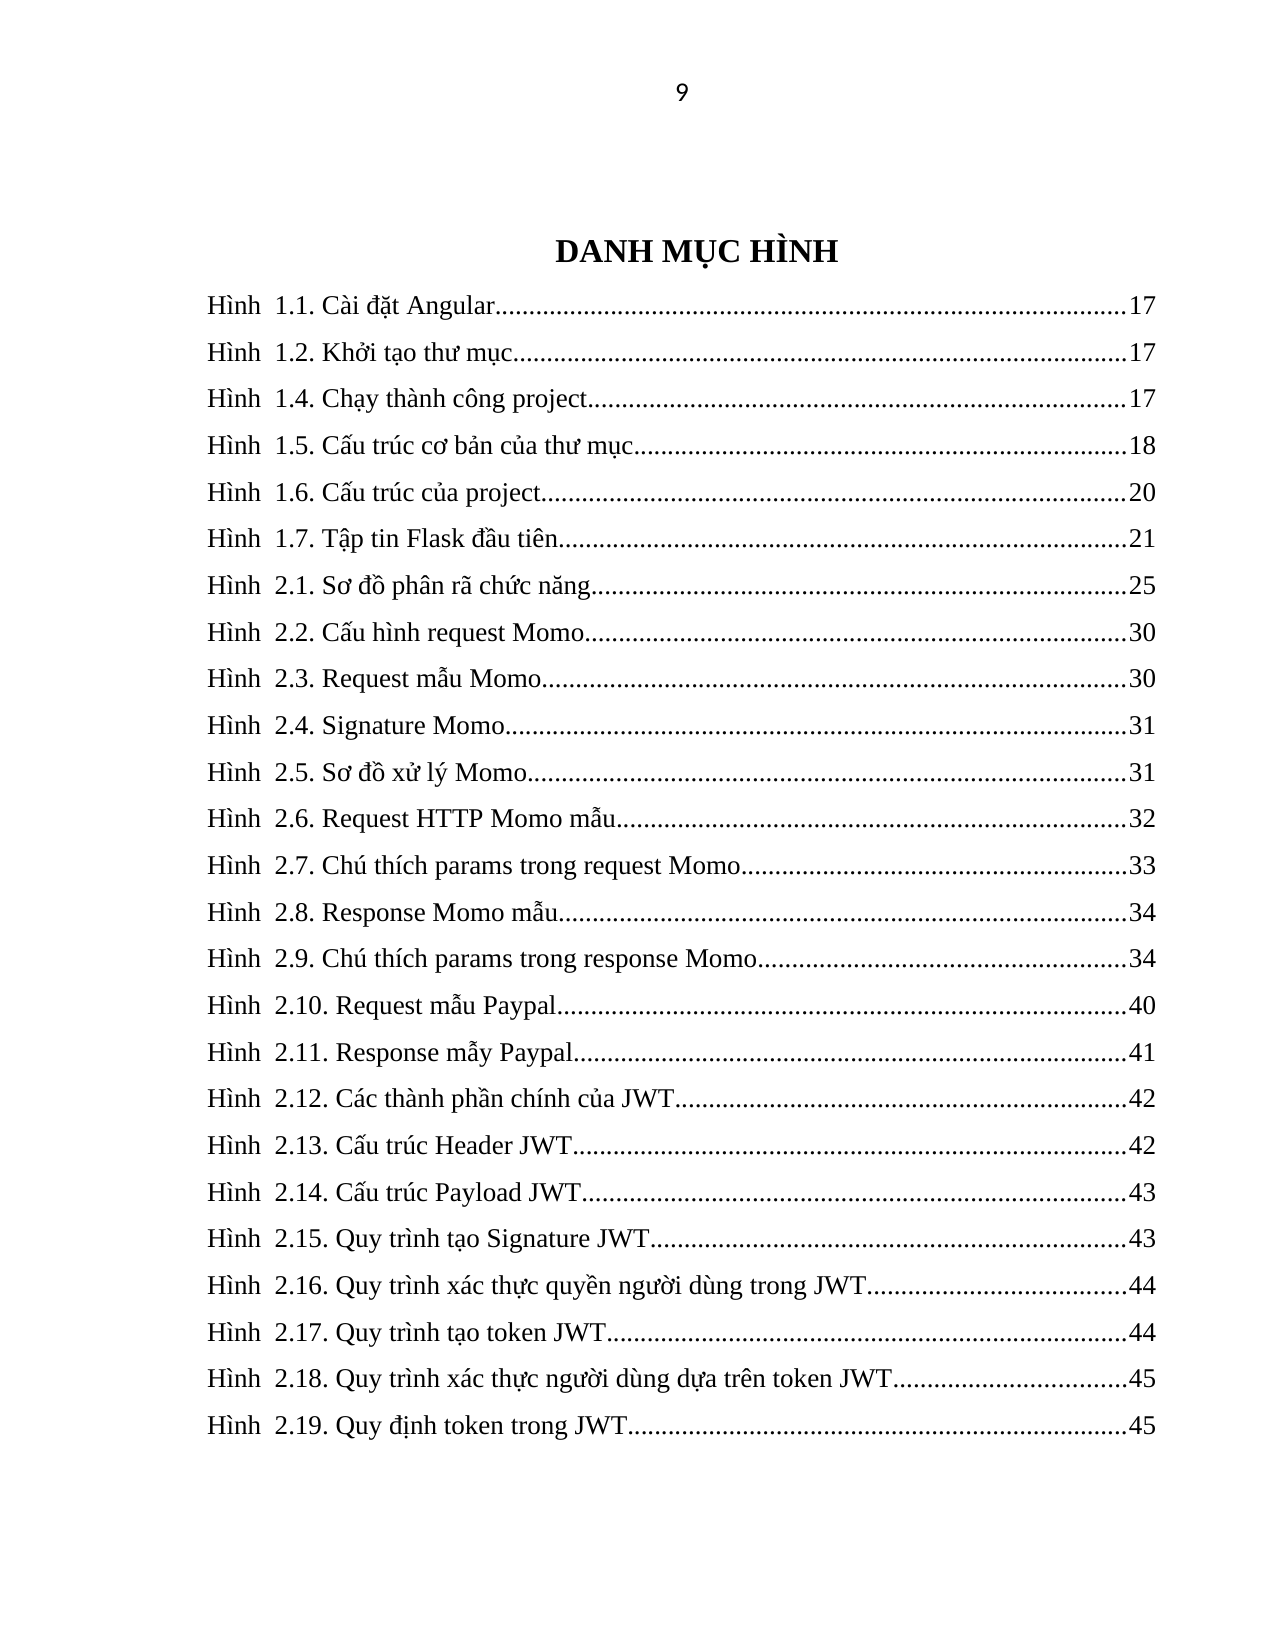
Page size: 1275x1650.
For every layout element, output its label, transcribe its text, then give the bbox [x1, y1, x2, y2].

text Hình 2.14. Cấu trúc Payload JWT 43 [207, 1176, 1157, 1207]
text Hình 2.15. Quy trình tạo Signature JWT 43 [207, 1223, 1157, 1254]
text Hình 1.6. Cấu trúc của project 20 [207, 476, 1157, 507]
text Hình 2.18. Quy trình xác thực người dùng dựa trên token JWT 45 [207, 1363, 1157, 1394]
text Hình 2.13. Cấu trúc Header JWT 42 [207, 1129, 1157, 1160]
text Hình 2.4. Signature Momo 31 [207, 709, 1157, 740]
text Hình 1.7. Tập tin Flask đầu tiên 21 [207, 523, 1157, 554]
text Hình 2.19. Quy định token trong JWT 45 [207, 1409, 1157, 1440]
text Hình 2.9. Chú thích params trong response Momo 34 [207, 943, 1157, 974]
text Hình 2.10. Request mẫu Paypal 40 [207, 989, 1157, 1020]
text Hình 2.2. Cấu hình request Momo 30 [207, 616, 1157, 647]
text Hình 2.6. Request HTTP Momo mẫu 32 [207, 803, 1157, 834]
text Hình 2.12. Các thành phần chính của JWT 42 [207, 1083, 1157, 1114]
text Hình 2.5. Sơ đồ xử lý Momo 31 [207, 756, 1157, 787]
text Hình 2.3. Request mẫu Momo 30 [207, 663, 1157, 694]
text Hình 2.7. Chú thích params trong request Momo 33 [207, 849, 1157, 880]
text Hình 2.16. Quy trình xác thực quyền người dùng trong JWT 44 [207, 1269, 1157, 1300]
text Hình 2.1. Sơ đồ phân rã chức năng 25 [207, 569, 1157, 600]
text Hình 1.4. Chạy thành công project 17 [207, 383, 1157, 414]
subtitle DANH MỤC HÌNH [237, 232, 1157, 270]
text Hình 2.8. Response Momo mẫu 34 [207, 896, 1157, 927]
text Hình 1.5. Cấu trúc cơ bản của thư mục 18 [207, 429, 1157, 460]
text Hình 1.1. Cài đặt Angular 17 [207, 289, 1157, 320]
text Hình 2.17. Quy trình tạo token JWT 44 [207, 1316, 1157, 1347]
text Hình 2.11. Response mẫy Paypal 41 [207, 1036, 1157, 1067]
text Hình 1.2. Khởi tạo thư mục 17 [207, 336, 1157, 367]
